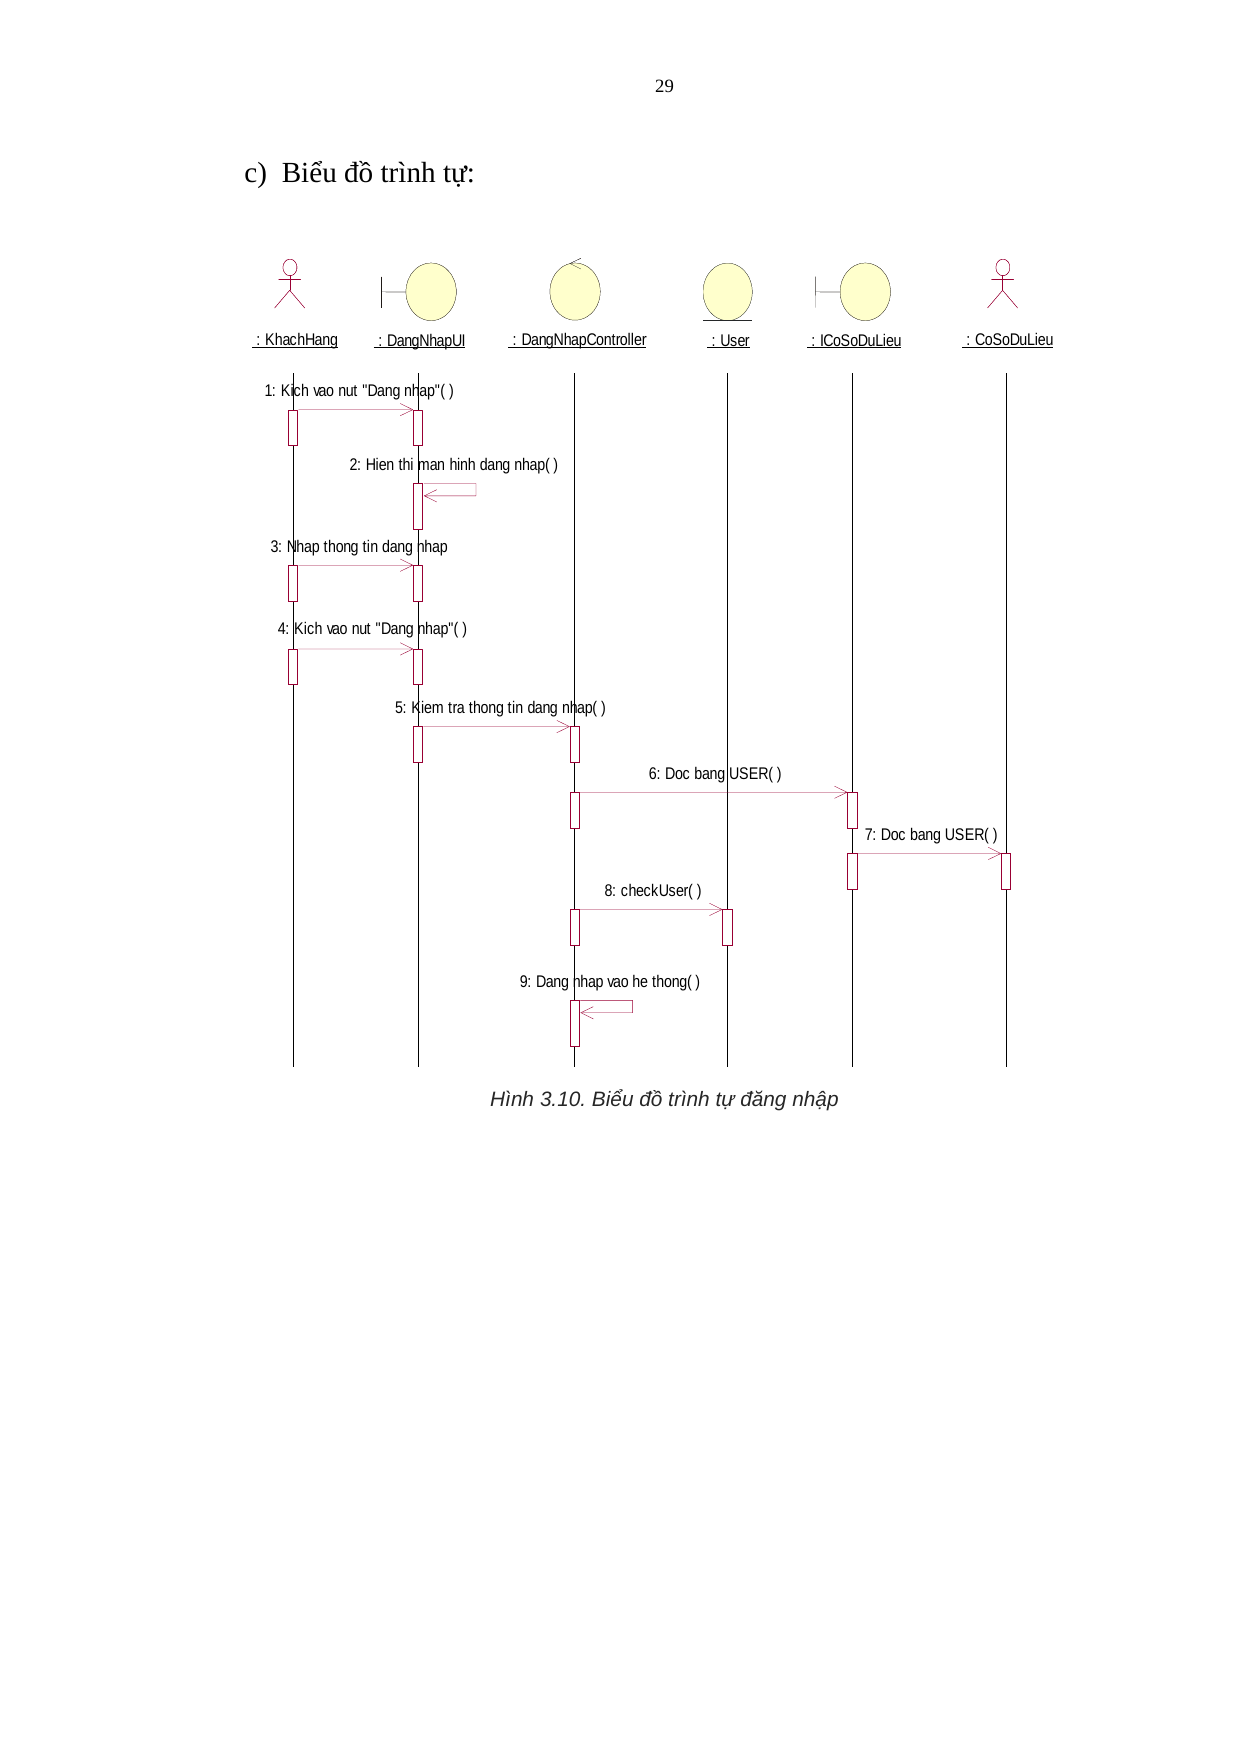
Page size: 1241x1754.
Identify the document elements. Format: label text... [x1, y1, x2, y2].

text Hình 3.10. Biểu đồ trình tự đăng nhập [207, 264, 1122, 1111]
list Biểu đồ trình tự: [244, 155, 1122, 188]
